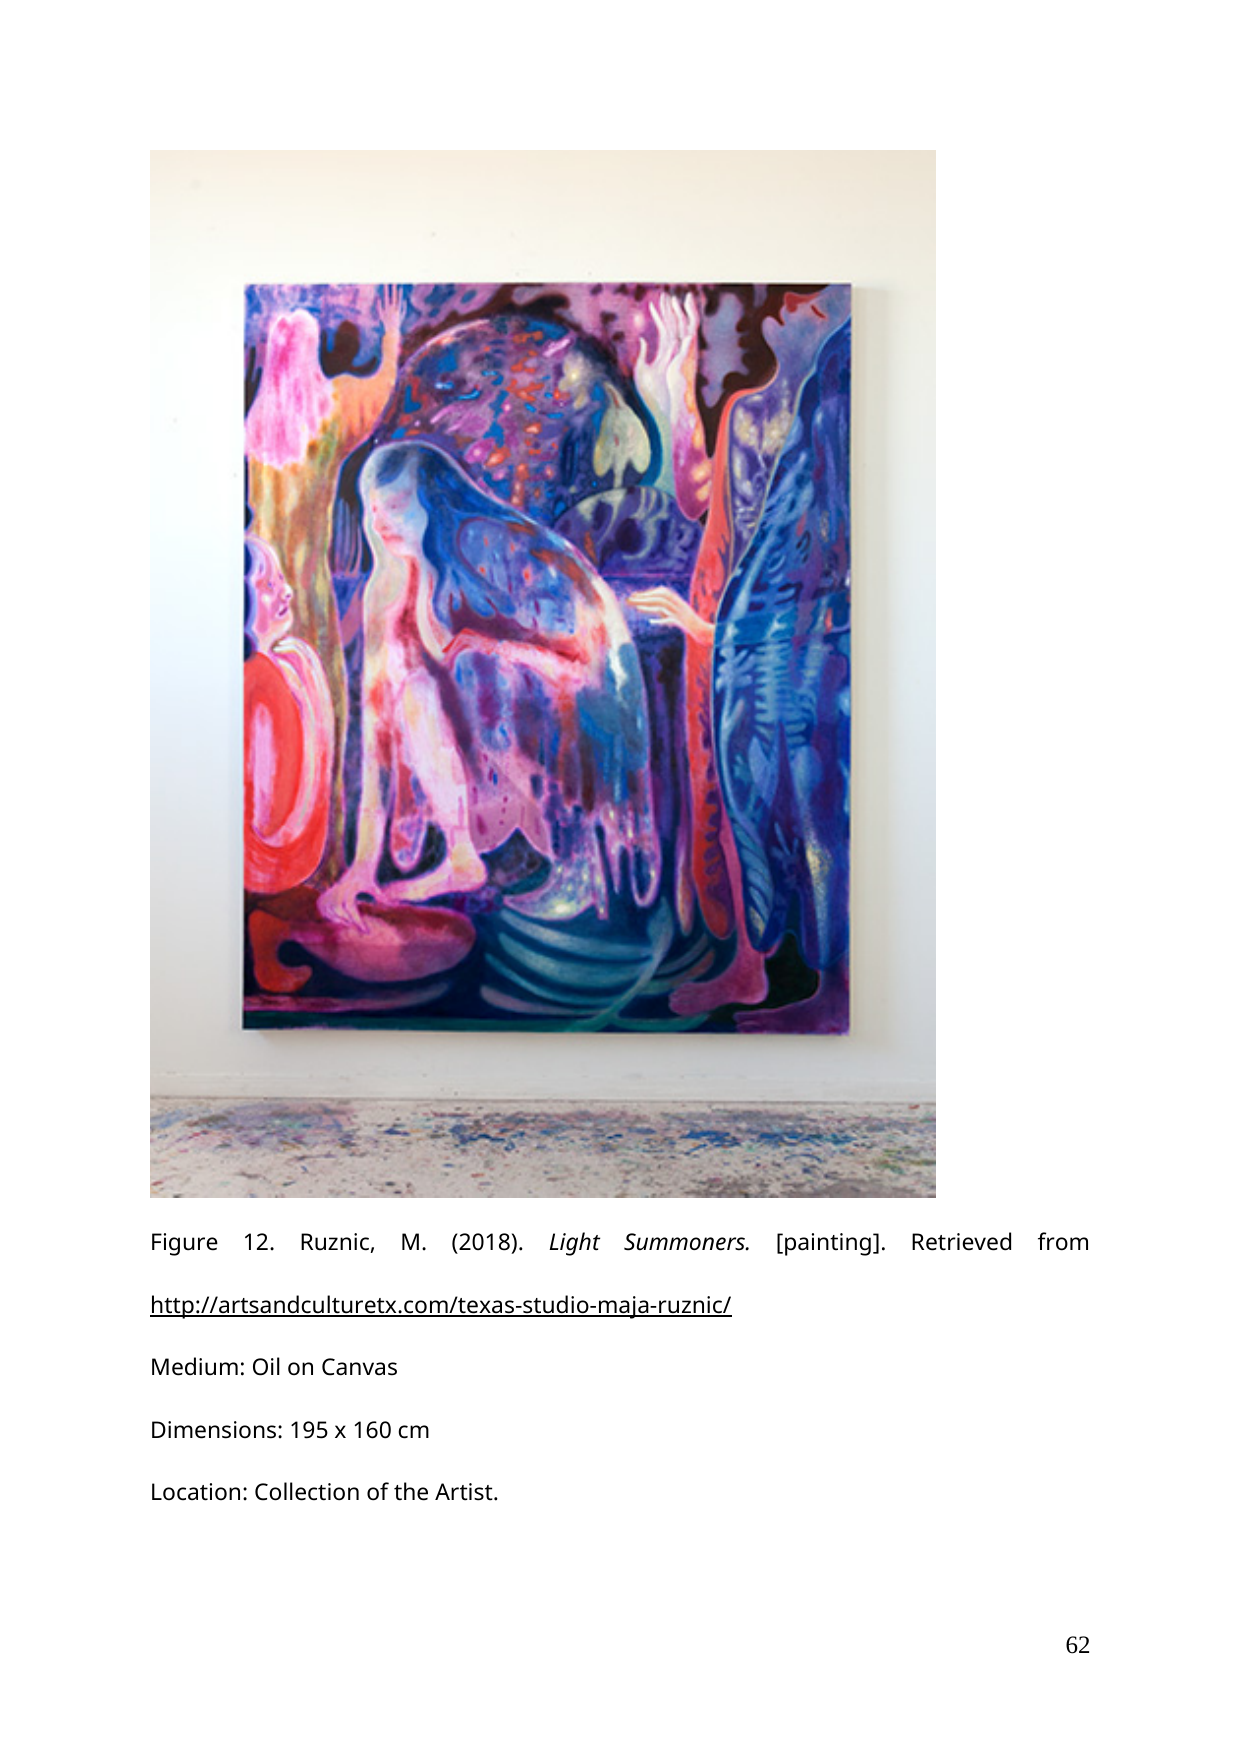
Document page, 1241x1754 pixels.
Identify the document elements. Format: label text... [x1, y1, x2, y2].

picture [150, 150, 936, 1198]
text Dimensions: 195 x 160 cm [150, 1413, 1090, 1445]
text Location: Collection of the Artist. [150, 1476, 1090, 1507]
text Medium: Oil on Canvas [150, 1351, 1090, 1382]
text Figure 12. Ruznic, M. (2018). Light Summoners. [painting]. Retrieved from http://artsandculturetx.com/texas-studio-maja-ruznic/ [150, 1226, 1090, 1320]
